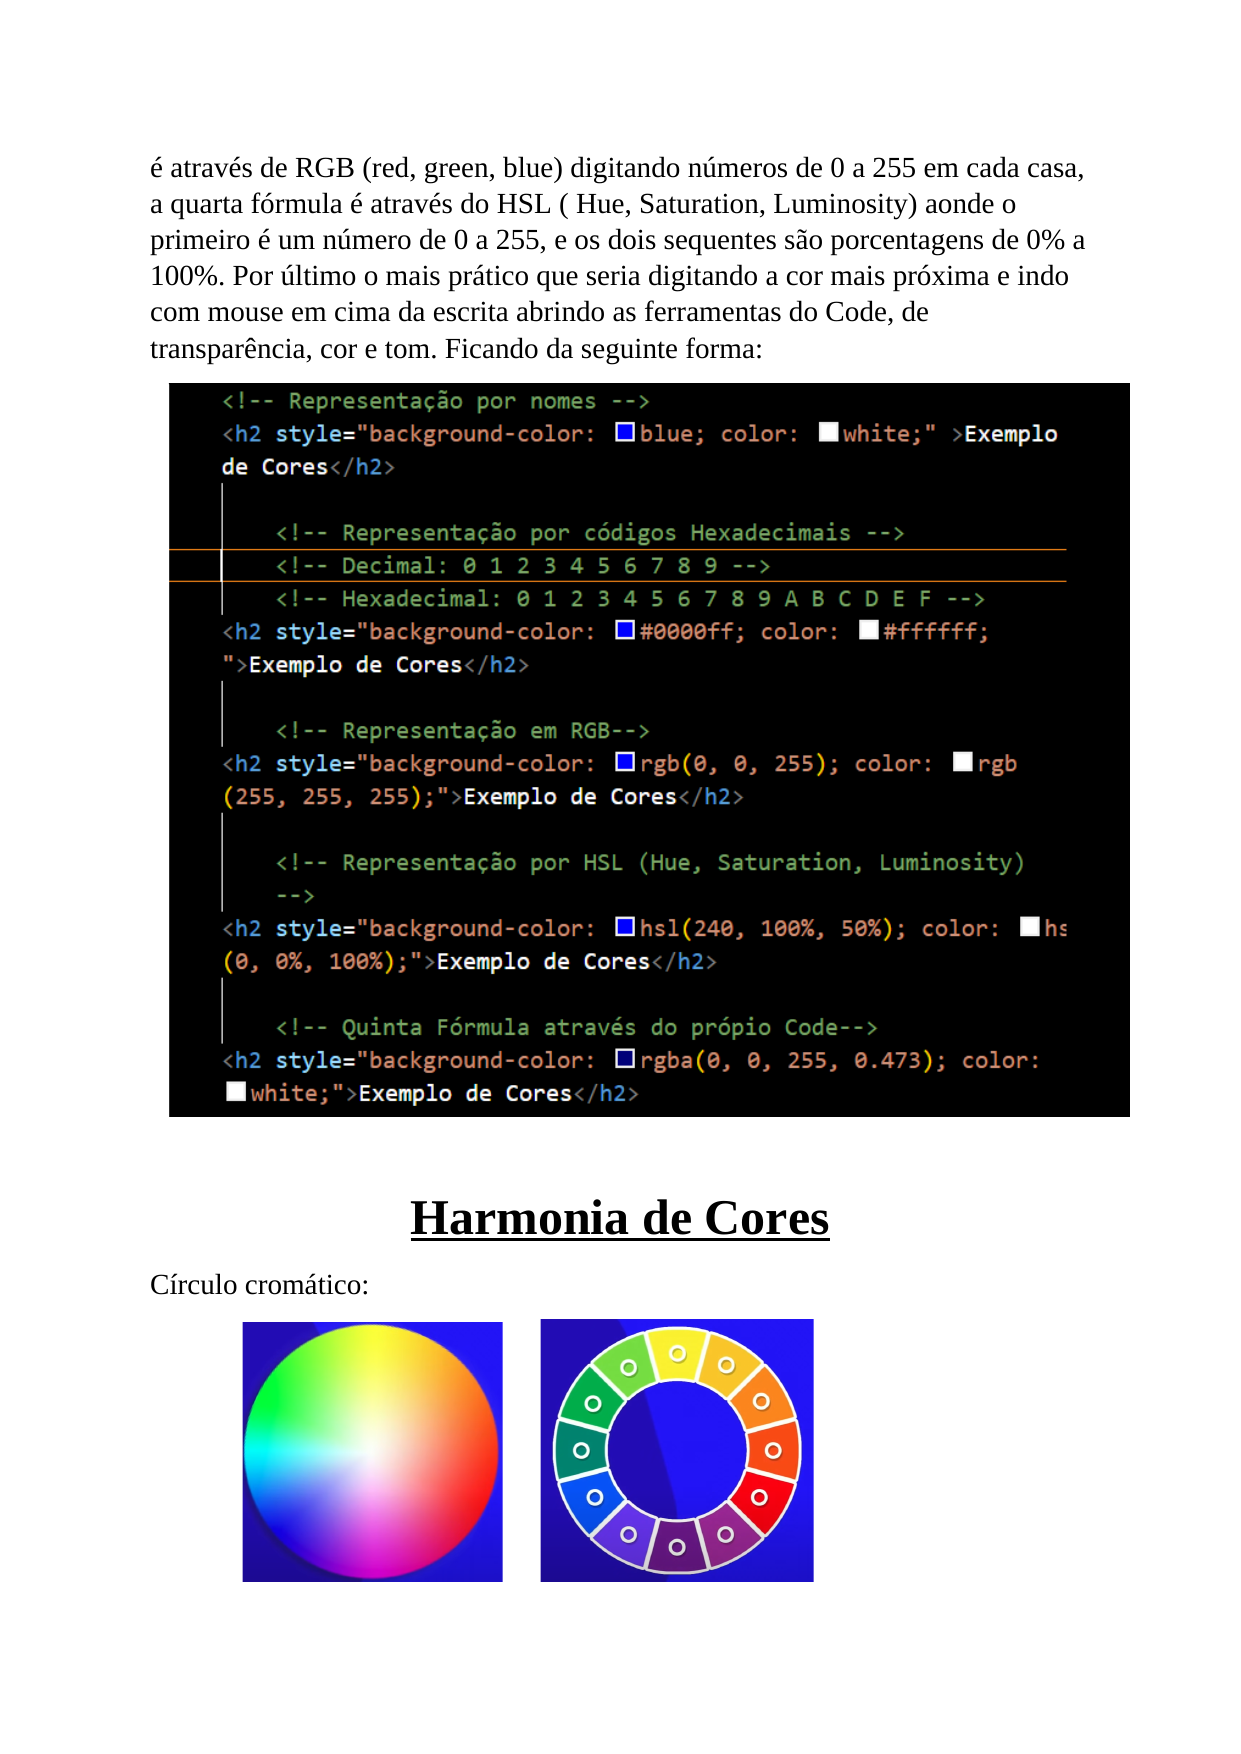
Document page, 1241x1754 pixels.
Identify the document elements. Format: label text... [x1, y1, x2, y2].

text Círculo cromático: [150, 1267, 1090, 1300]
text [150, 150, 1090, 364]
text Harmonia de Cores [150, 1188, 1090, 1246]
